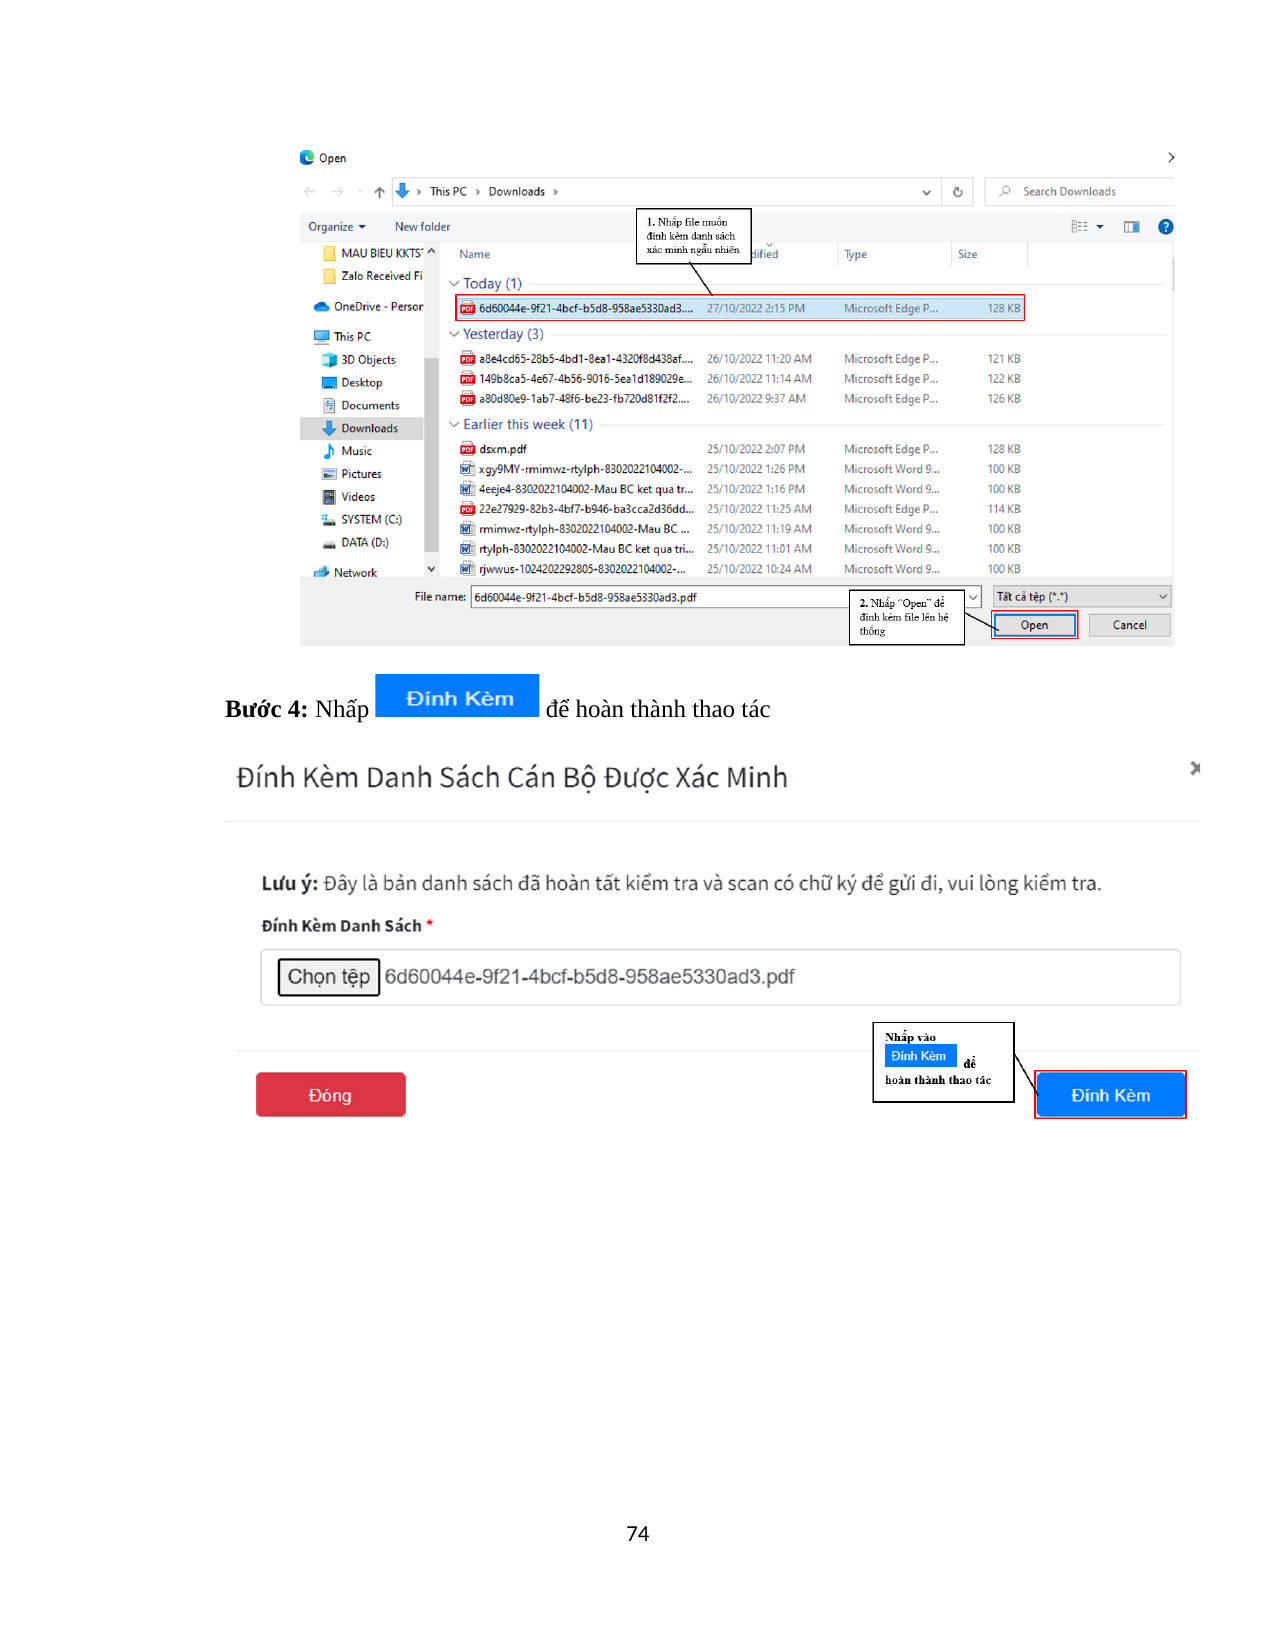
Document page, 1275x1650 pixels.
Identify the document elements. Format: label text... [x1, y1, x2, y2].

text Bước 4: Nhấp để hoàn thành thao tác [225, 675, 1125, 722]
picture [300, 150, 1175, 650]
picture [225, 747, 1200, 1139]
picture [375, 674, 540, 717]
